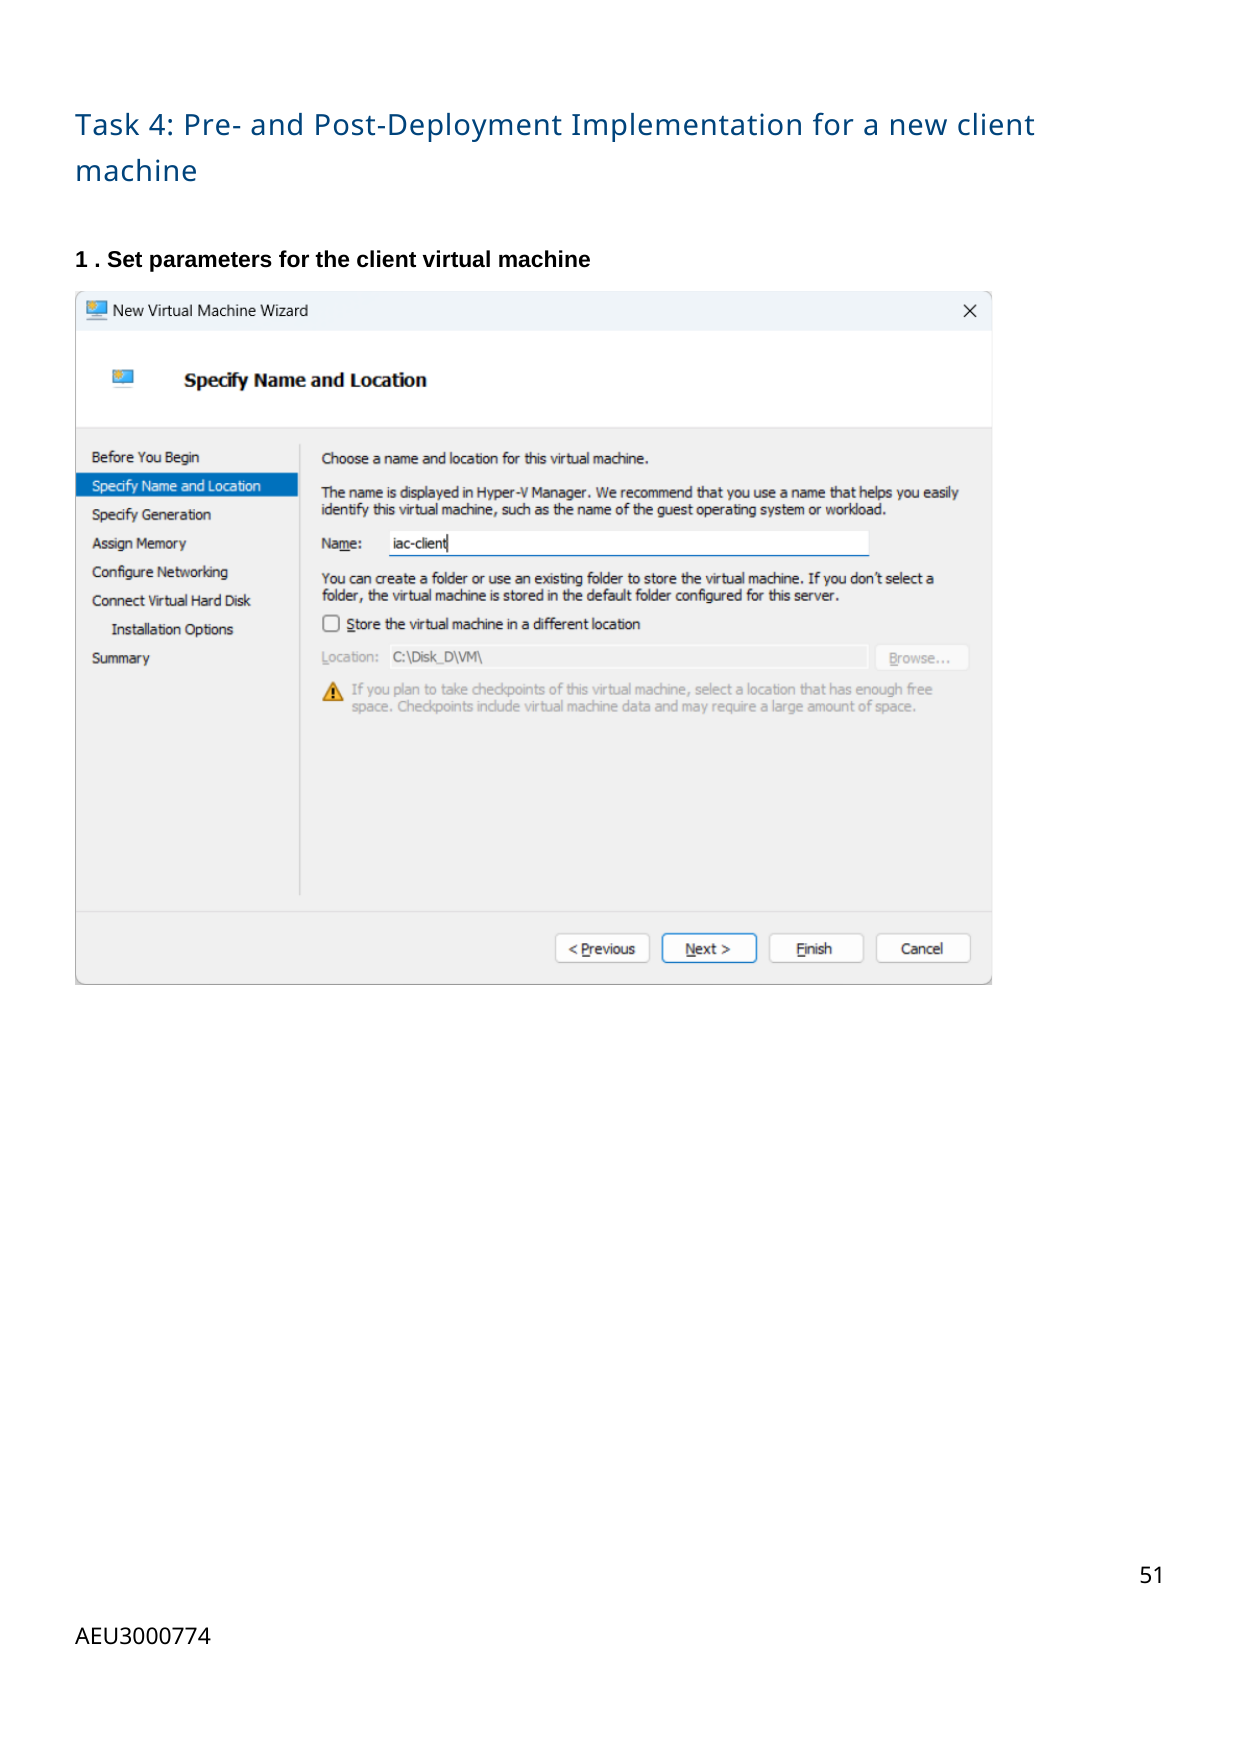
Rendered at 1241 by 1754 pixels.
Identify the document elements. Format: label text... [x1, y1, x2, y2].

text 1 . Set parameters for the client virtual machine [75, 246, 1165, 272]
picture [75, 291, 993, 985]
subtitle Task 4: Pre- and Post-Deployment Implementation for a new client machine [75, 104, 1165, 189]
